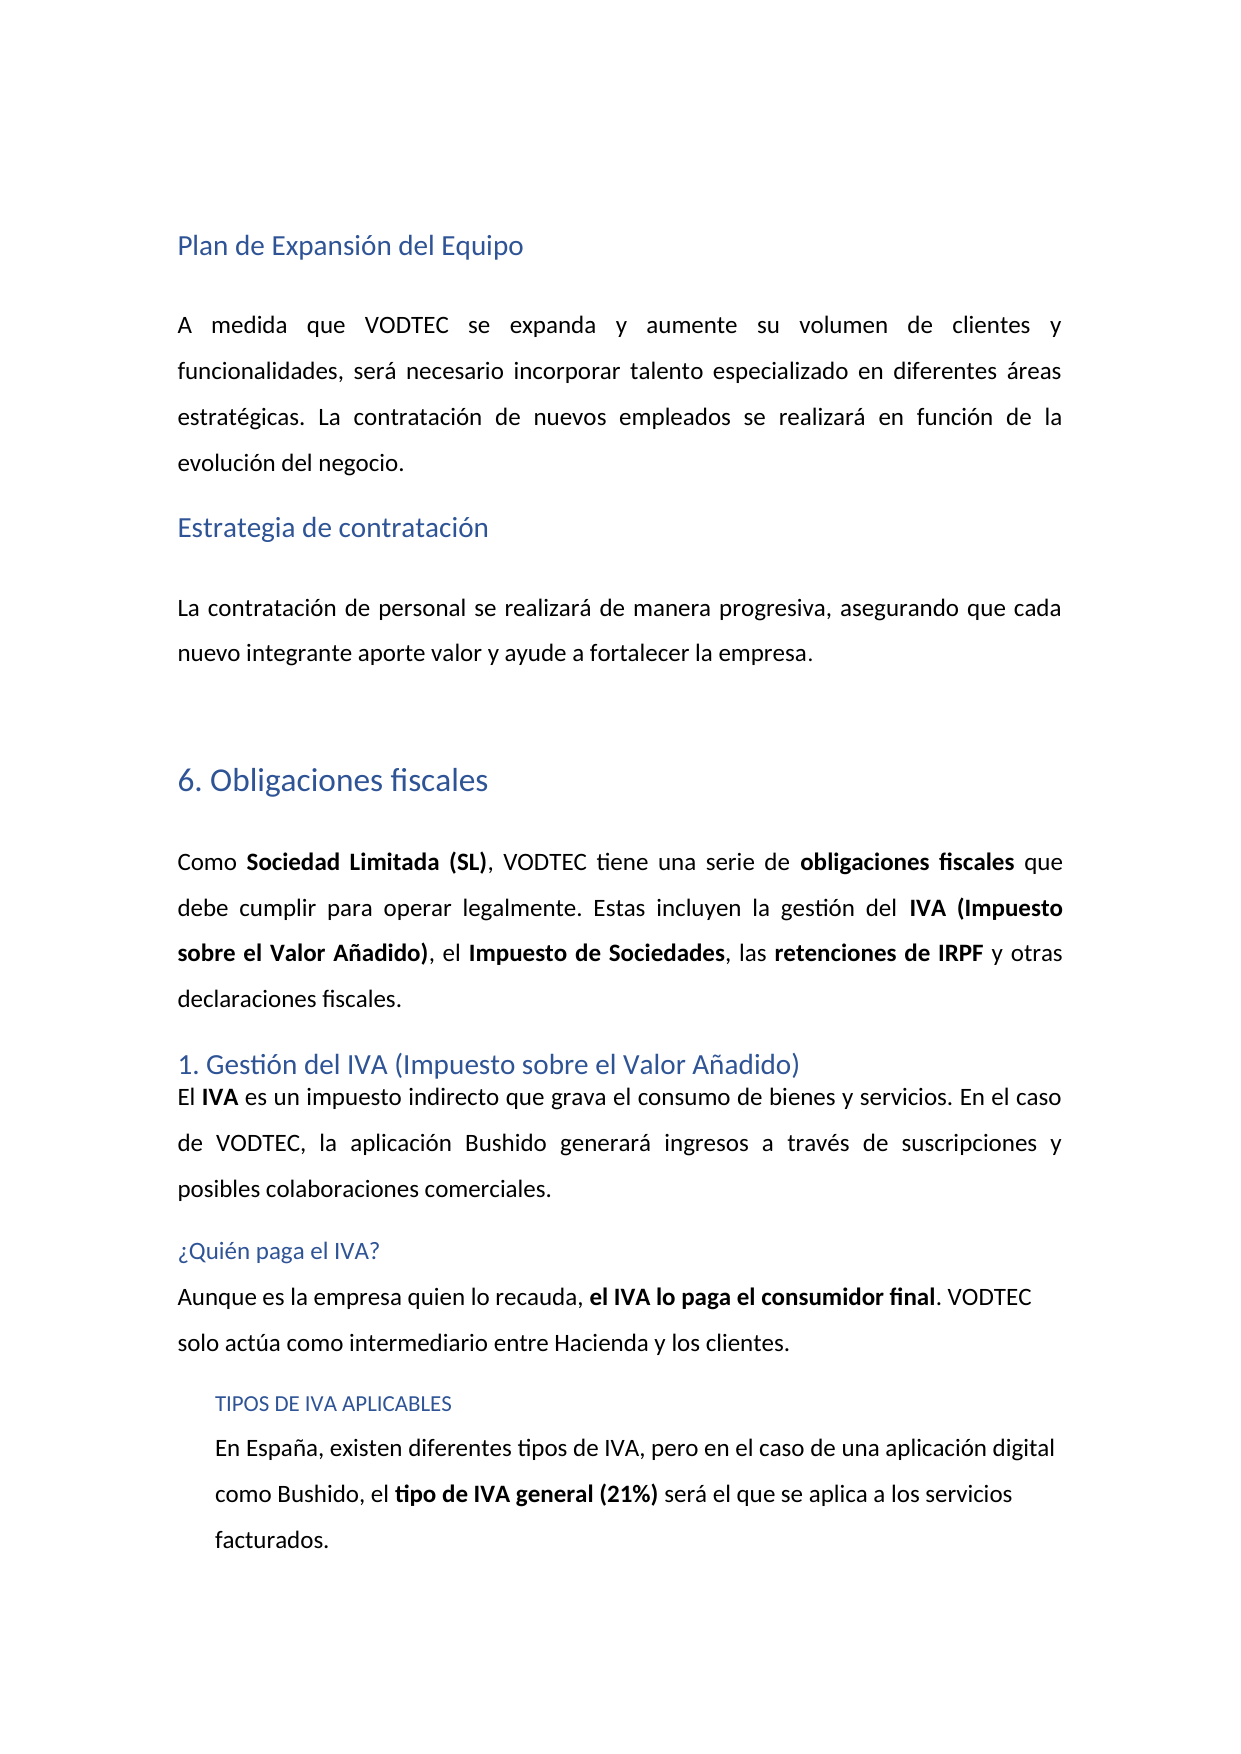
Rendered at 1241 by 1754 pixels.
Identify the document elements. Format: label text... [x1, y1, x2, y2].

text ¿Quién paga el IVA? Aunque es la empresa quien lo recauda, ​​el IVA lo paga el consumidor final. VODTEC solo actúa como intermediario entre Hacienda y los clientes. [177, 1235, 1063, 1357]
text Como Sociedad Limitada (SL), VODTEC tiene una serie de obligaciones fiscales que debe cumplir para operar legalmente. Estas incluyen la gestión del IVA (Impuesto sobre el Valor Añadido), el Impuesto de Sociedades, las retenciones de IRPF y otras declaraciones fiscales. [177, 846, 1063, 1014]
text La contratación de personal se realizará de manera progresiva, asegurando que cada nuevo integrante aporte valor y ayude a fortalecer la empresa. [177, 592, 1063, 668]
subtitle Estrategia de contratación [177, 509, 1063, 545]
text El IVA es un impuesto indirecto que grava el consumo de bienes y servicios. En el caso de VODTEC, la aplicación Bushido generará ingresos a través de suscripciones y posibles colaboraciones comerciales. [177, 1081, 1063, 1203]
subtitle 6. Obligaciones fiscales [177, 758, 1063, 799]
subtitle 1. Gestión del IVA (Impuesto sobre el Valor Añadido) [177, 1046, 1063, 1081]
text Tipos de IVA aplicables En España, existen diferentes tipos de IVA, pero en el caso de una aplicación digital como Bushido, el tipo de IVA general (21%) será el que se aplica a los servicios facturados. [215, 1389, 1063, 1554]
text A medida que VODTEC se expanda y aumente su volumen de clientes y funcionalidades, será necesario incorporar talento especializado en diferentes áreas estratégicas. La contratación de nuevos empleados se realizará en función de la evolución del negocio. [177, 310, 1063, 477]
subtitle Plan de Expansión del Equipo [177, 227, 1063, 263]
